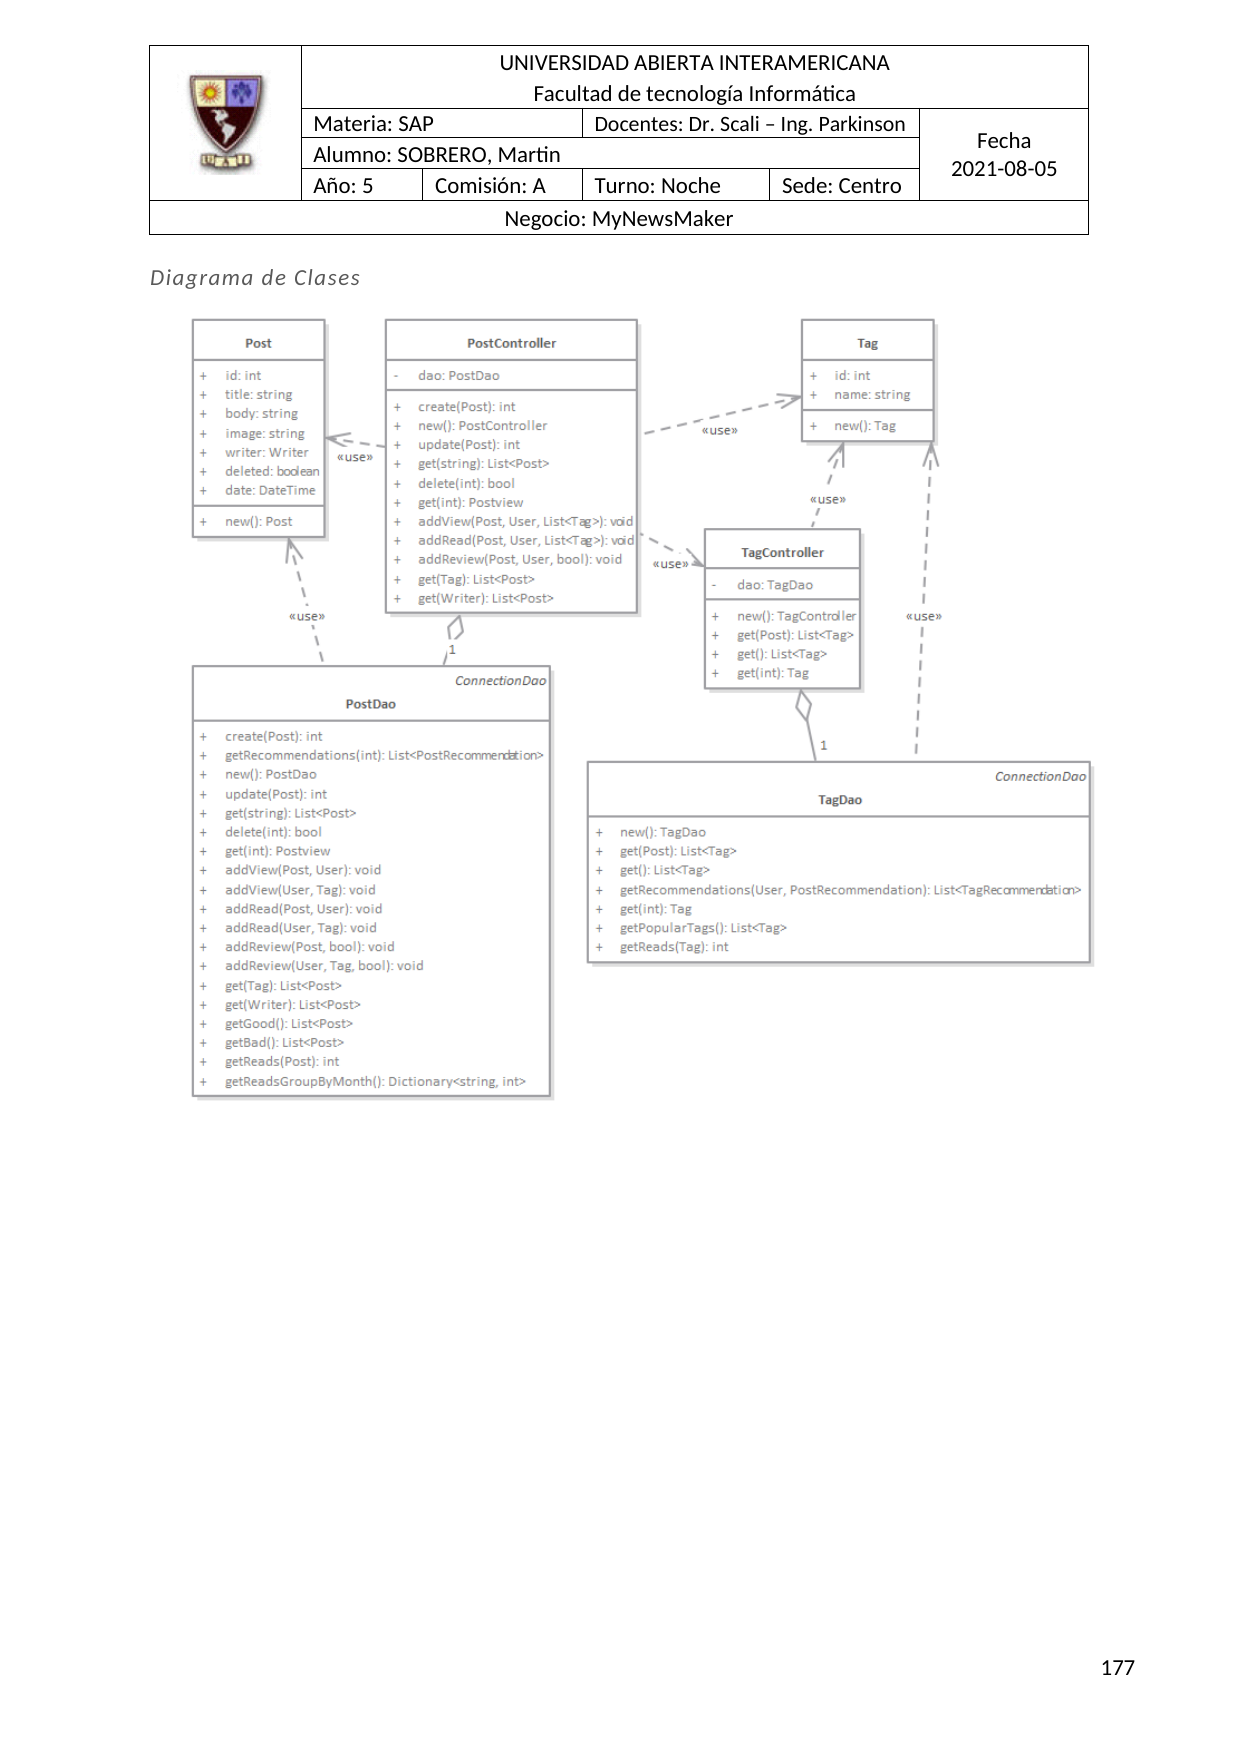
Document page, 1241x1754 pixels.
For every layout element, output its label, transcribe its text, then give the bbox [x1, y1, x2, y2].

picture [184, 311, 1101, 1106]
picture [175, 67, 276, 180]
subtitle Diagrama de Clases [150, 263, 1135, 291]
